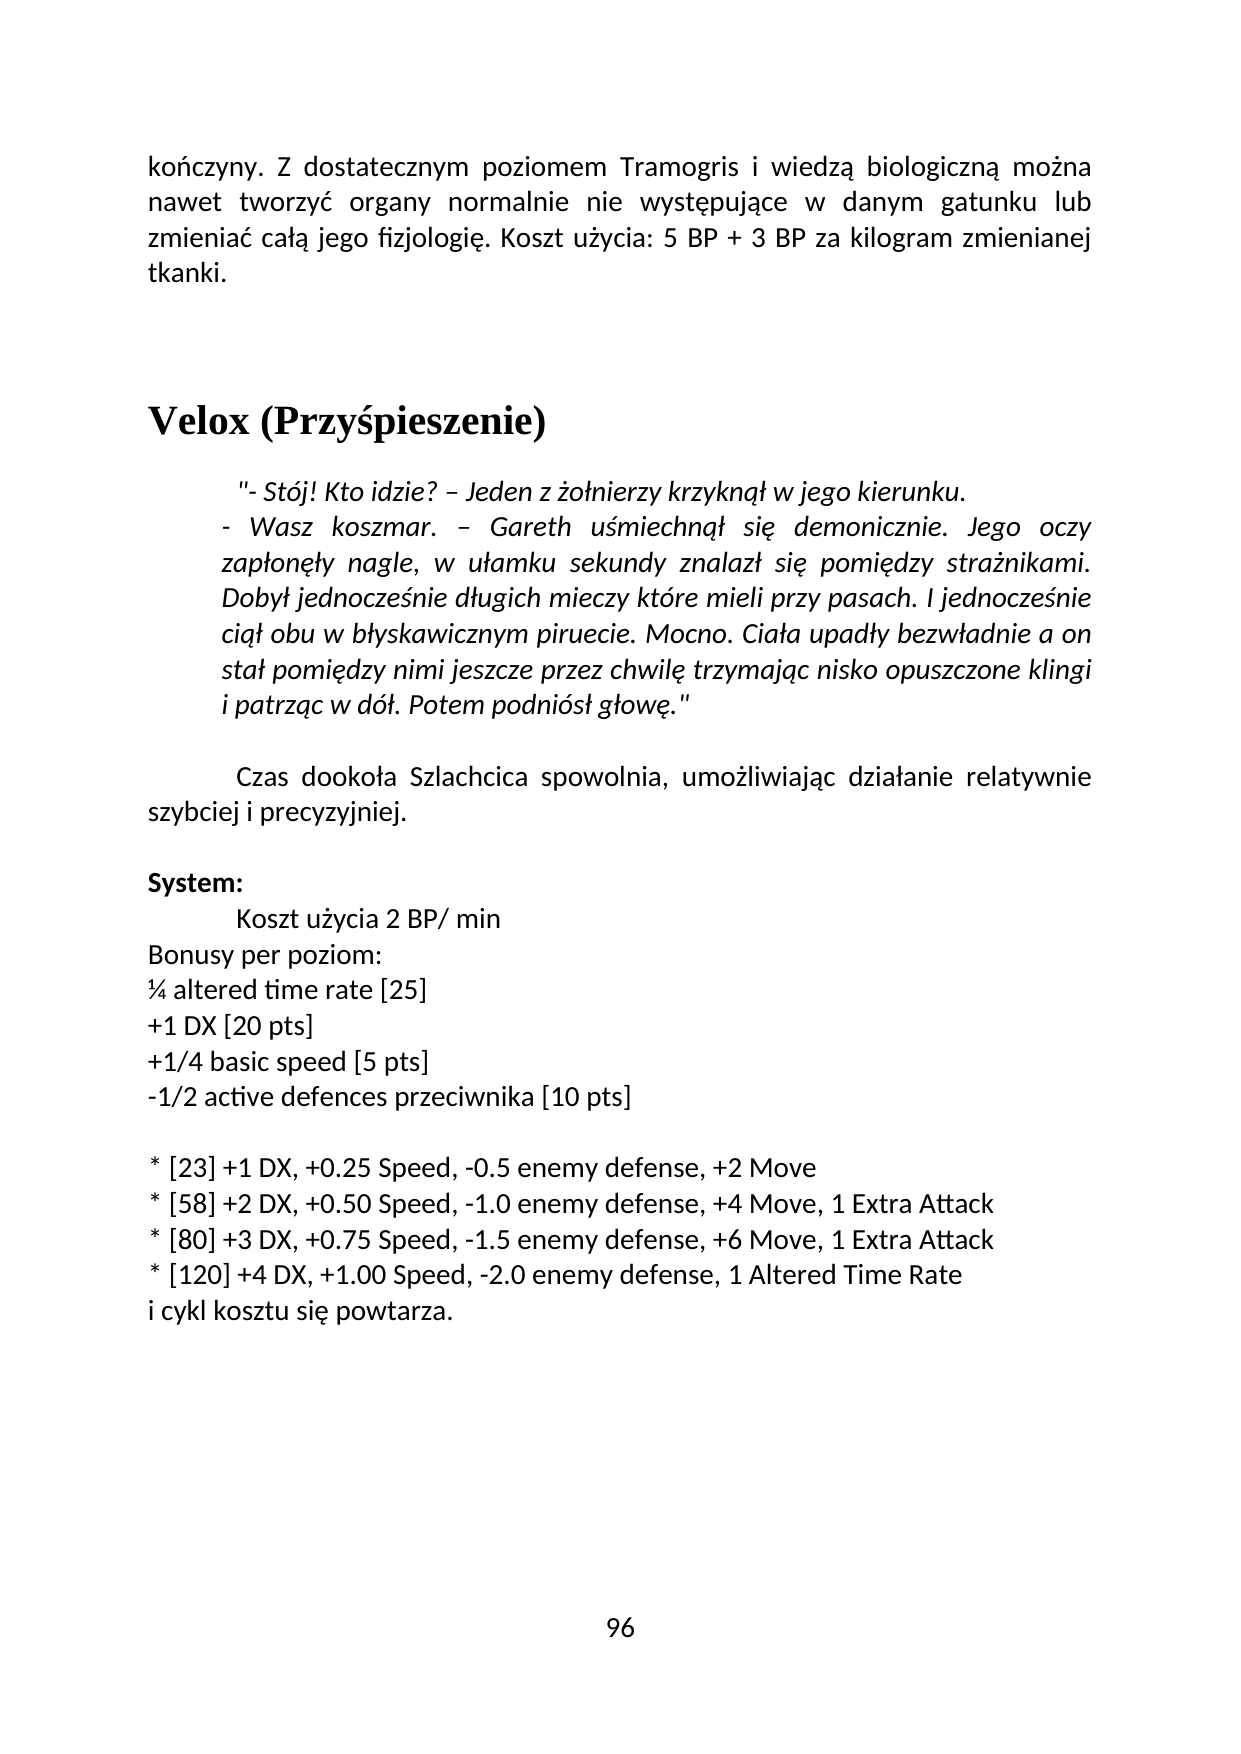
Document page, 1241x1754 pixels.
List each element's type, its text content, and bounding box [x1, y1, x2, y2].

text * [80] +3 DX, +0.75 Speed, -1.5 enemy defense, +6 Move, 1 Extra Attack [148, 1221, 1093, 1256]
text ¼ altered time rate [25] [148, 971, 1093, 1007]
text * [120] +4 DX, +1.00 Speed, -2.0 enemy defense, 1 Altered Time Rate [148, 1256, 1093, 1292]
text Czas dookoła Szlachcica spowolnia, umożliwiając działanie relatywnie szybciej i precyzyjniej. [148, 758, 1093, 829]
text * [58] +2 DX, +0.50 Speed, -1.0 enemy defense, +4 Move, 1 Extra Attack [148, 1185, 1093, 1221]
text * [23] +1 DX, +0.25 Speed, -0.5 enemy defense, +2 Move [148, 1149, 1093, 1185]
text +1/4 basic speed [5 pts] [148, 1043, 1093, 1078]
text Bonusy per poziom: [148, 936, 1093, 971]
text "- Stój! Kto idzie? – Jeden z żołnierzy krzyknął w jego kierunku. [221, 473, 1093, 508]
text i cykl kosztu się powtarza. [148, 1292, 1093, 1328]
text Koszt użycia 2 BP/ min [148, 900, 1093, 936]
text System: [148, 864, 1093, 900]
subtitle Velox (Przyśpieszenie) [148, 396, 1093, 443]
text -1/2 active defences przeciwnika [10 pts] [148, 1078, 1093, 1114]
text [148, 148, 1093, 290]
text +1 DX [20 pts] [148, 1007, 1093, 1043]
text - Wasz koszmar. – Gareth uśmiechnął się demonicznie. Jego oczy zapłonęły nagle, w ułamku sekundy znalazł się pomiędzy strażnikami. Dobył jednocześnie długich mieczy które mieli przy pasach. I jednocześnie ciął obu w błyskawicznym piruecie. Mocno. Ciała upadły bezwładnie a on stał pomiędzy nimi jeszcze przez chwilę trzymając nisko opuszczone klingi i patrząc w dół. Potem podniósł głowę." [221, 508, 1093, 722]
